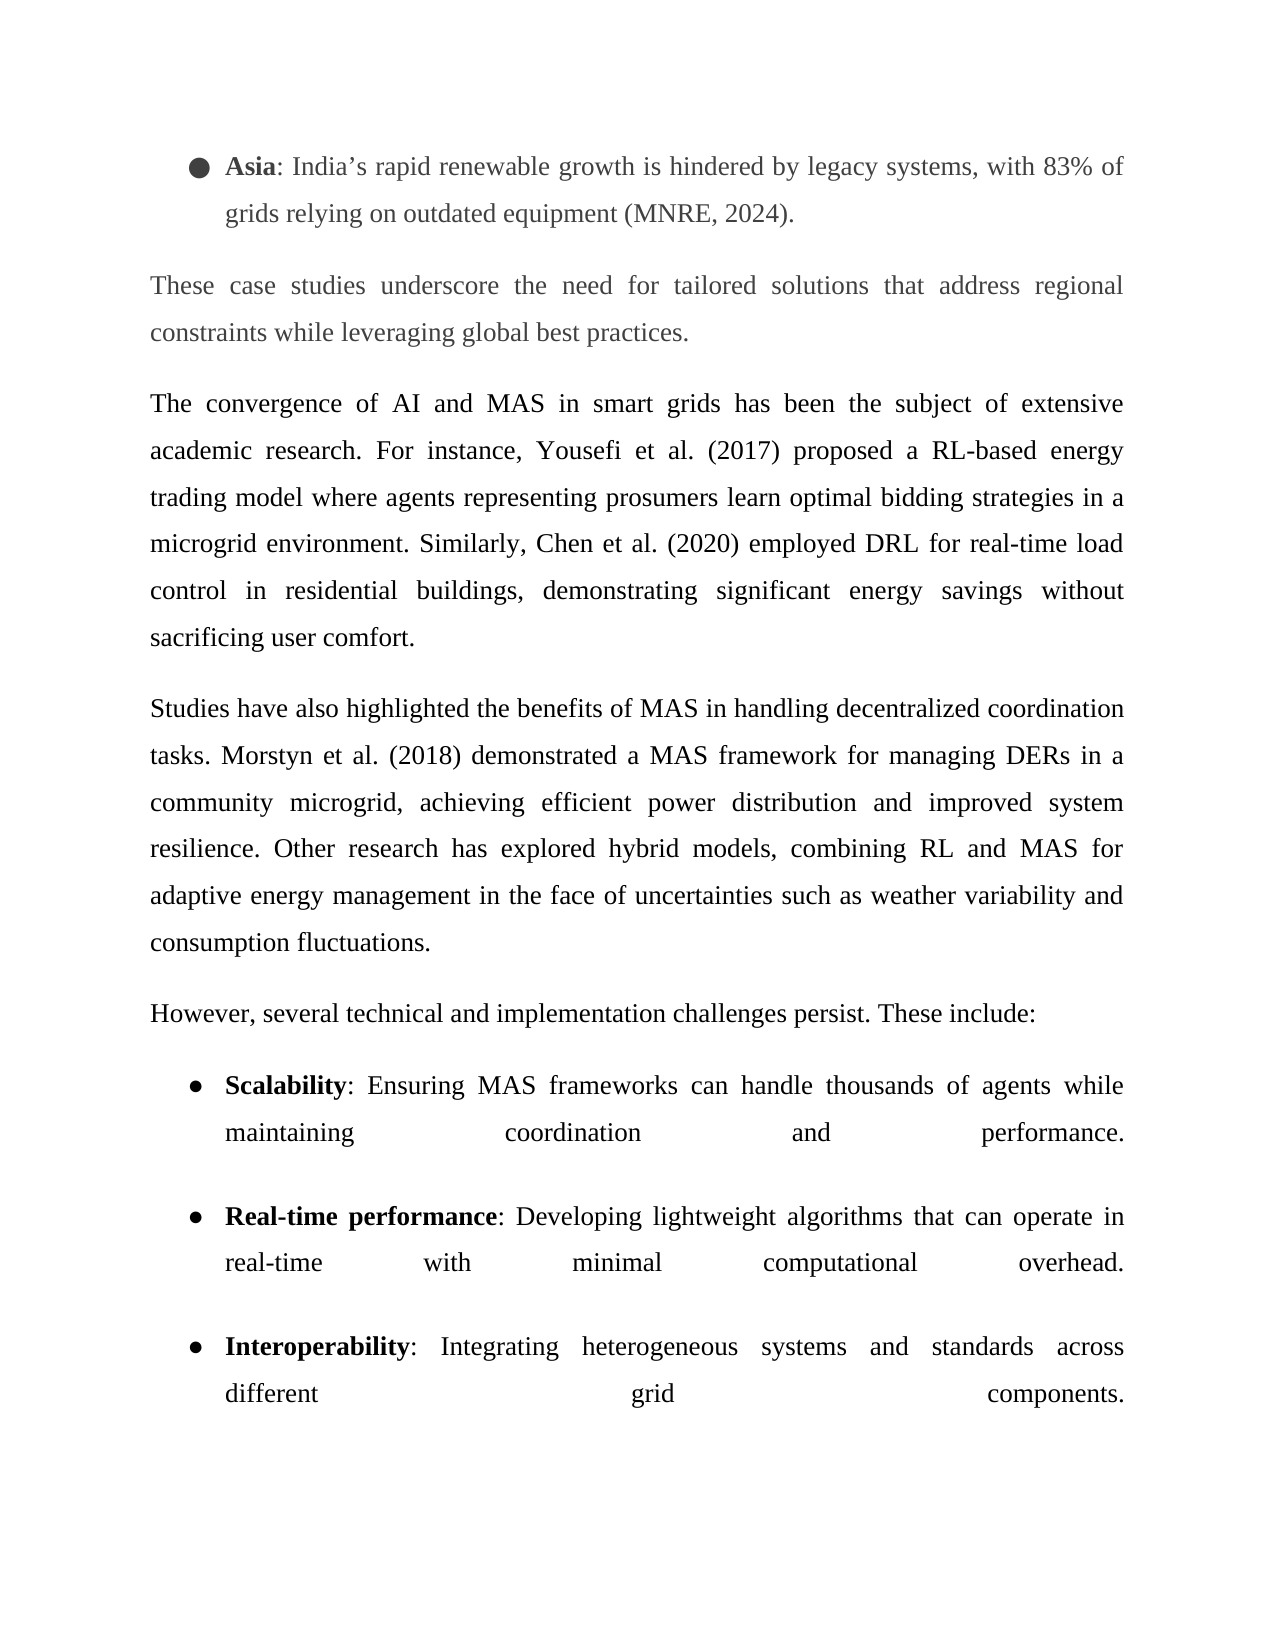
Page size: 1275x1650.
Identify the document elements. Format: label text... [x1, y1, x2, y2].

list Scalability: Ensuring MAS frameworks can handle thousands of agents while maintaining coordination and performance. [187, 1069, 1125, 1187]
list Interoperability: Integrating heterogeneous systems and standards across different grid components. [187, 1330, 1125, 1448]
list Real-time performance: Developing lightweight algorithms that can operate in real-time with minimal computational overhead. [187, 1200, 1125, 1317]
text These case studies underscore the need for tailored solutions that address regional constraints while leveraging global best practices. [150, 269, 1125, 347]
text However, several technical and implementation challenges persist. These include: [150, 997, 1125, 1029]
text The convergence of AI and MAS in smart grids has been the subject of extensive academic research. For instance, Yousefi et al. (2017) proposed a RL-based energy trading model where agents representing prosumers learn optimal bidding strategies in a microgrid environment. Similarly, Chen et al. (2020) employed DRL for real-time load control in residential buildings, demonstrating significant energy savings without sacrificing user comfort. [150, 387, 1125, 652]
text Studies have also highlighted the benefits of MAS in handling decentralized coordination tasks. Morstyn et al. (2018) demonstrated a MAS framework for managing DERs in a community microgrid, achieving efficient power distribution and improved system resilience. Other research has explored hybrid models, combining RL and MAS for adaptive energy management in the face of uncertainties such as weather variability and consumption fluctuations. [150, 692, 1125, 957]
list Asia: India’s rapid renewable growth is hindered by legacy systems, with 83% of grids relying on outdated equipment (MNRE, 2024). [187, 150, 1125, 229]
